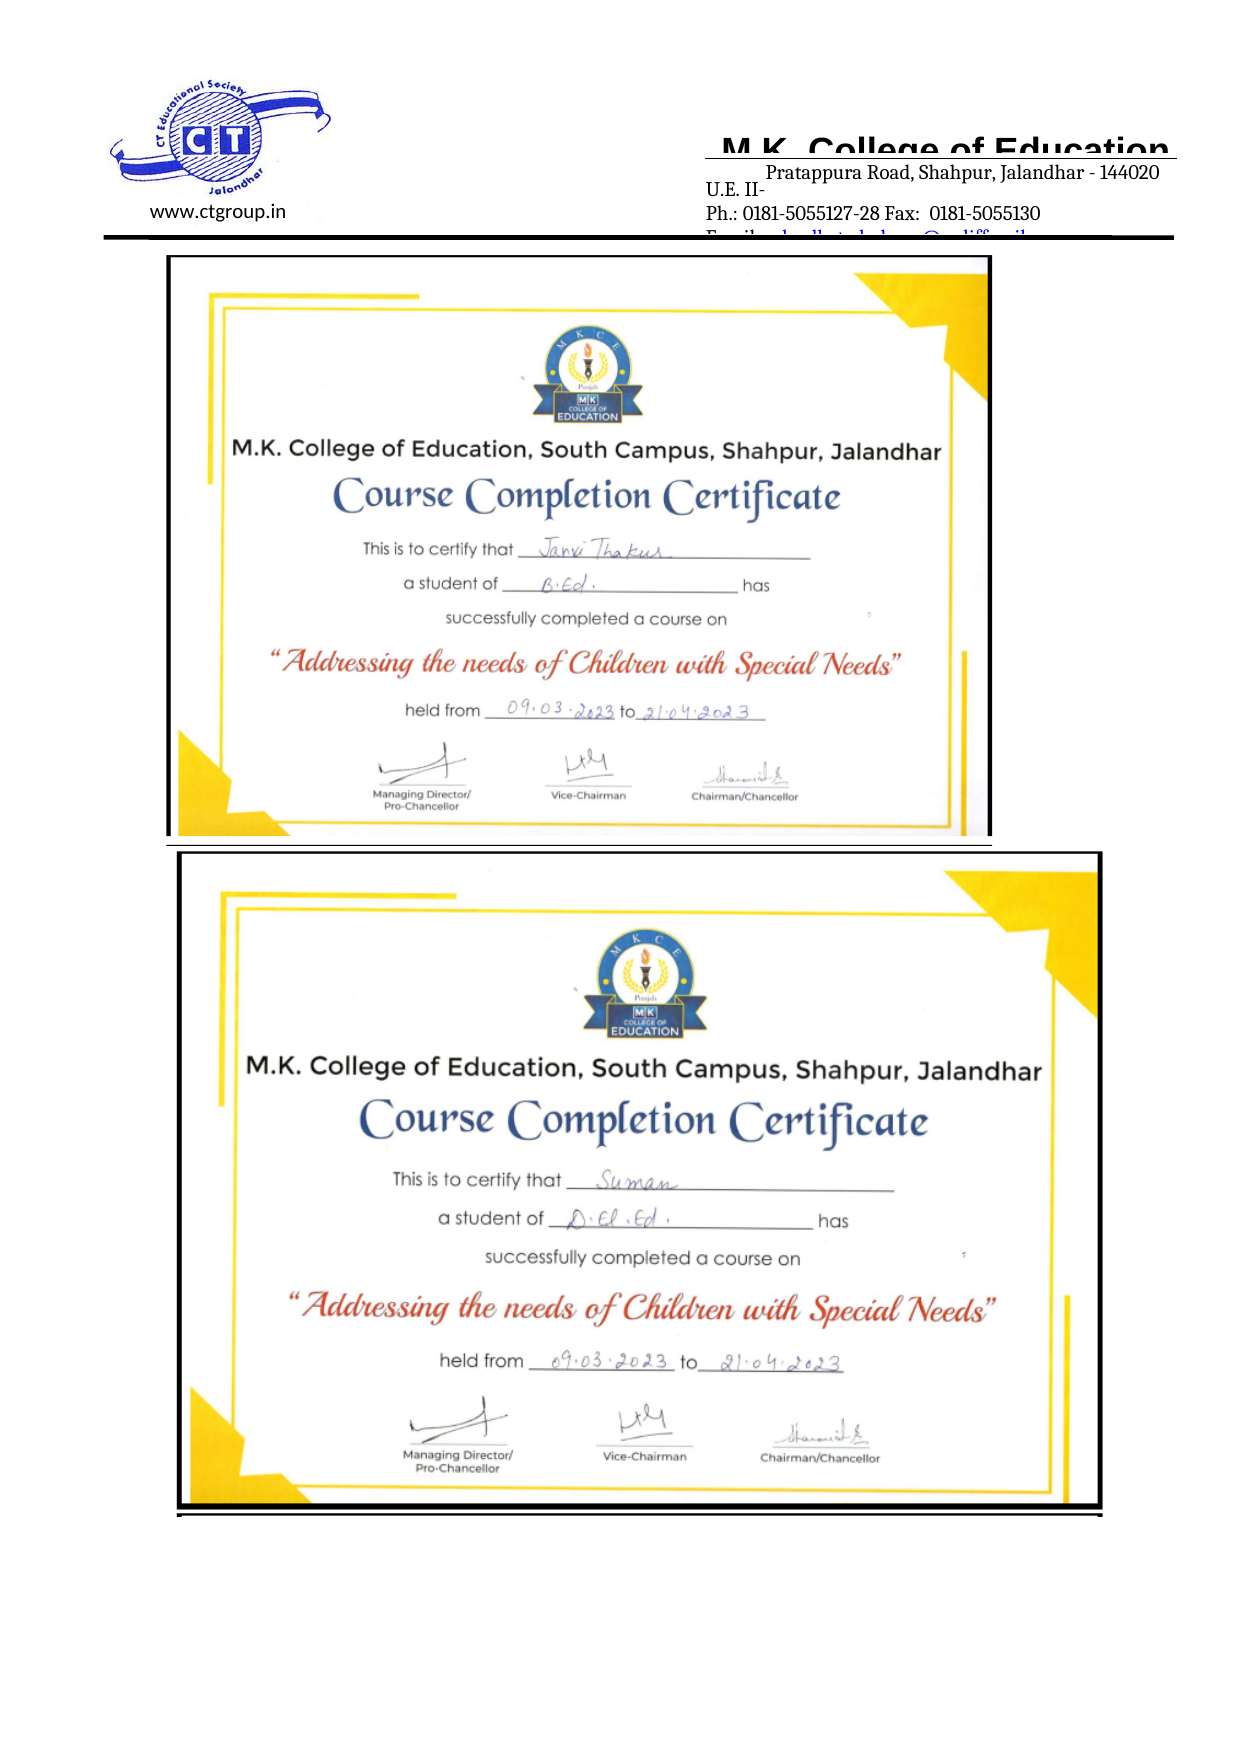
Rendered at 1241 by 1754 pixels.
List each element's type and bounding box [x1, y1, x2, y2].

picture [150, 849, 1125, 1517]
picture [150, 255, 1014, 846]
picture [106, 65, 339, 231]
